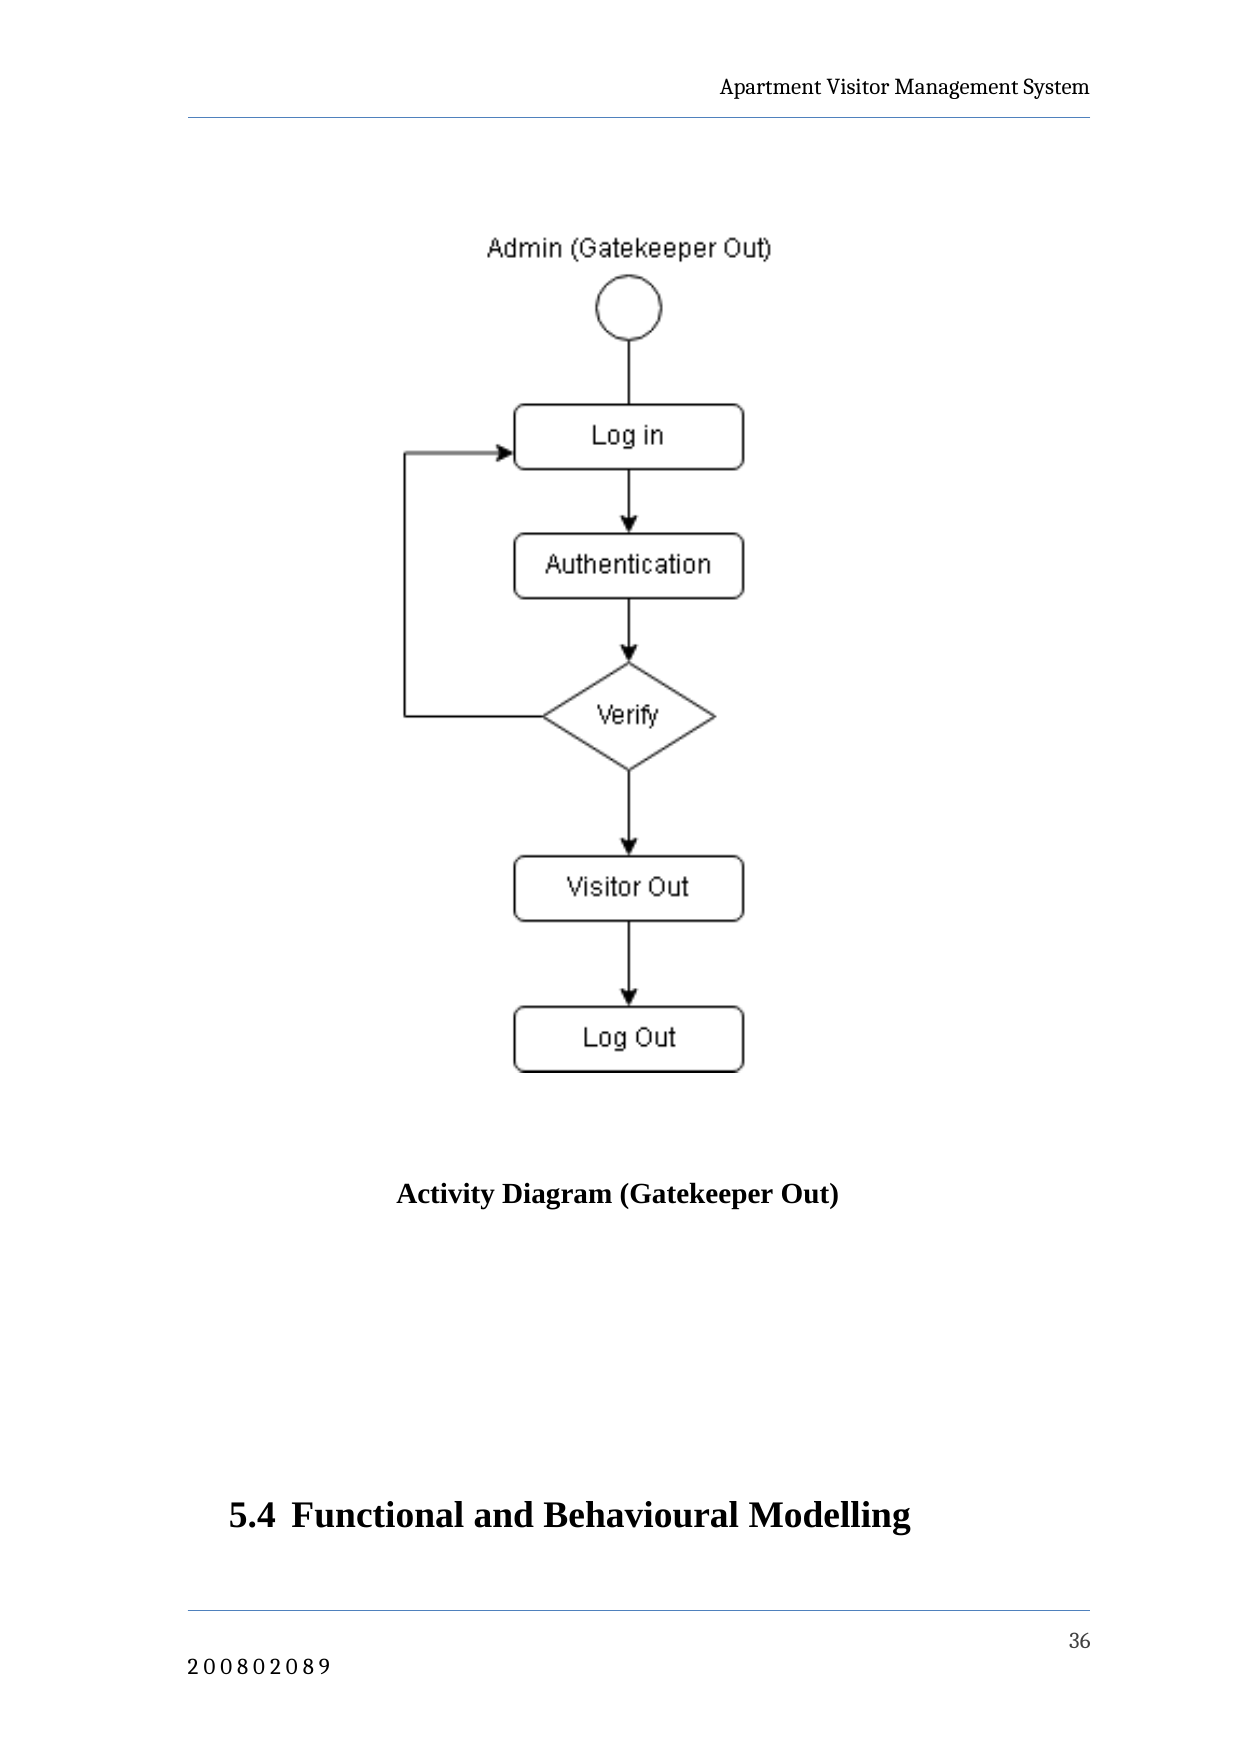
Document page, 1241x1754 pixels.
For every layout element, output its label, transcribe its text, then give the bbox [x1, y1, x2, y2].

picture [389, 217, 803, 1073]
list Activity Diagram (Gatekeeper Out) [345, 1177, 1090, 1210]
list Functional and Behavioural Modelling [229, 1492, 1090, 1535]
